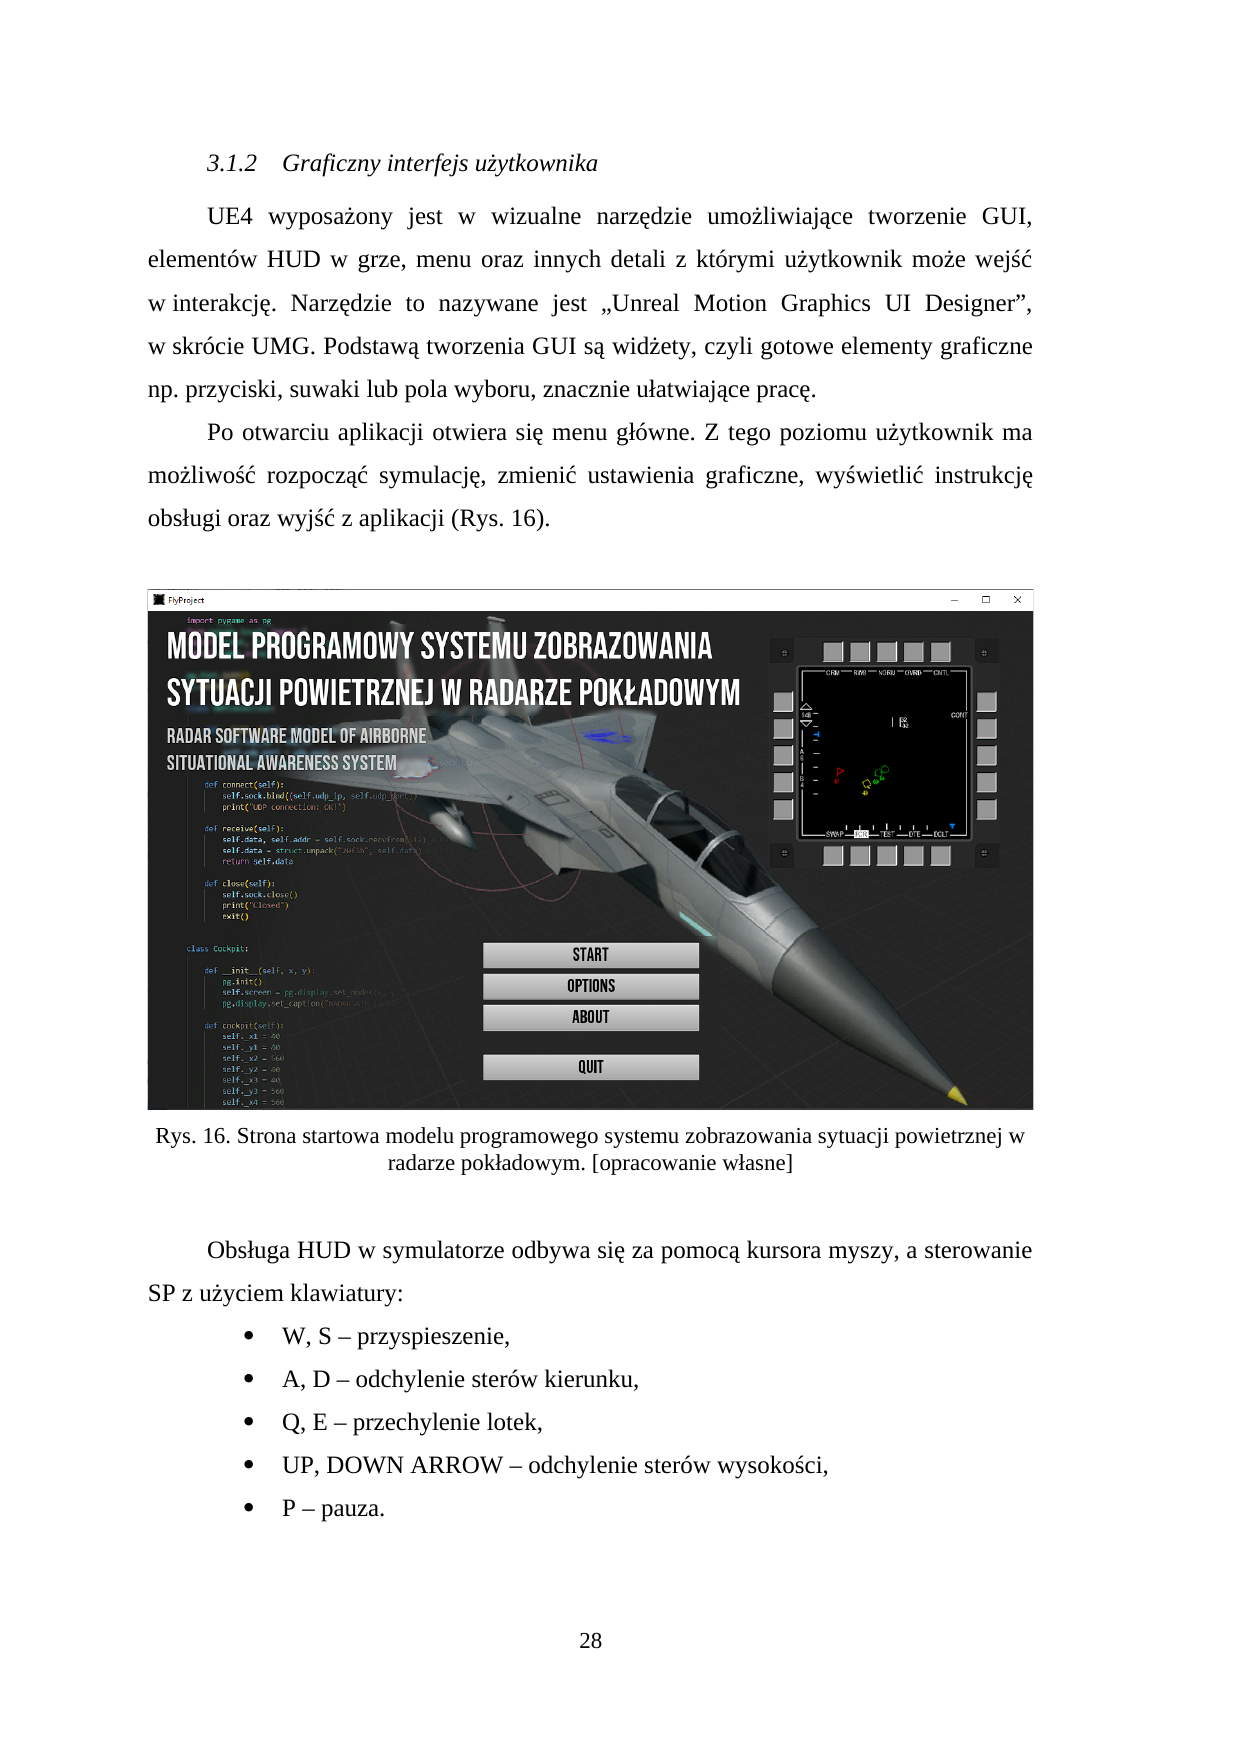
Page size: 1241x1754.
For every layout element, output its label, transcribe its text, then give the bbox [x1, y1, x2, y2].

text Po otwarciu aplikacji otwiera się menu główne. Z tego poziomu użytkownik ma możliwość rozpocząć symulację, zmienić ustawienia graficzne, wyświetlić instrukcję obsługi oraz wyjść z aplikacji (Rys. 16). [148, 417, 1033, 532]
list W, S – przyspieszenie, [244, 1321, 1033, 1350]
subtitle Graficzny interfejs użytkownika [207, 148, 1033, 176]
picture [147, 589, 1034, 1110]
text Rys. 16. Strona startowa modelu programowego systemu zobrazowania sytuacji powietrznej w radarze pokładowym. [opracowanie własne] [148, 1122, 1033, 1175]
list Q, E – przechylenie lotek, [244, 1407, 1033, 1436]
text UE4 wyposażony jest w wizualne narzędzie umożliwiające tworzenie GUI, elementów HUD w grze, menu oraz innych detali z którymi użytkownik może wejść w interakcję. Narzędzie to nazywane jest „Unreal Motion Graphics UI Designer”, w skrócie UMG. Podstawą tworzenia GUI są widżety, czyli gotowe elementy graficzne np. przyciski, suwaki lub pola wyboru, znacznie ułatwiające pracę. [148, 201, 1033, 403]
text Obsługa HUD w symulatorze odbywa się za pomocą kursora myszy, a sterowanie SP z użyciem klawiatury: [148, 1235, 1033, 1307]
list P – pauza. [244, 1493, 1033, 1522]
list UP, DOWN ARROW – odchylenie sterów wysokości, [244, 1450, 1033, 1479]
list A, D – odchylenie sterów kierunku, [244, 1364, 1033, 1393]
